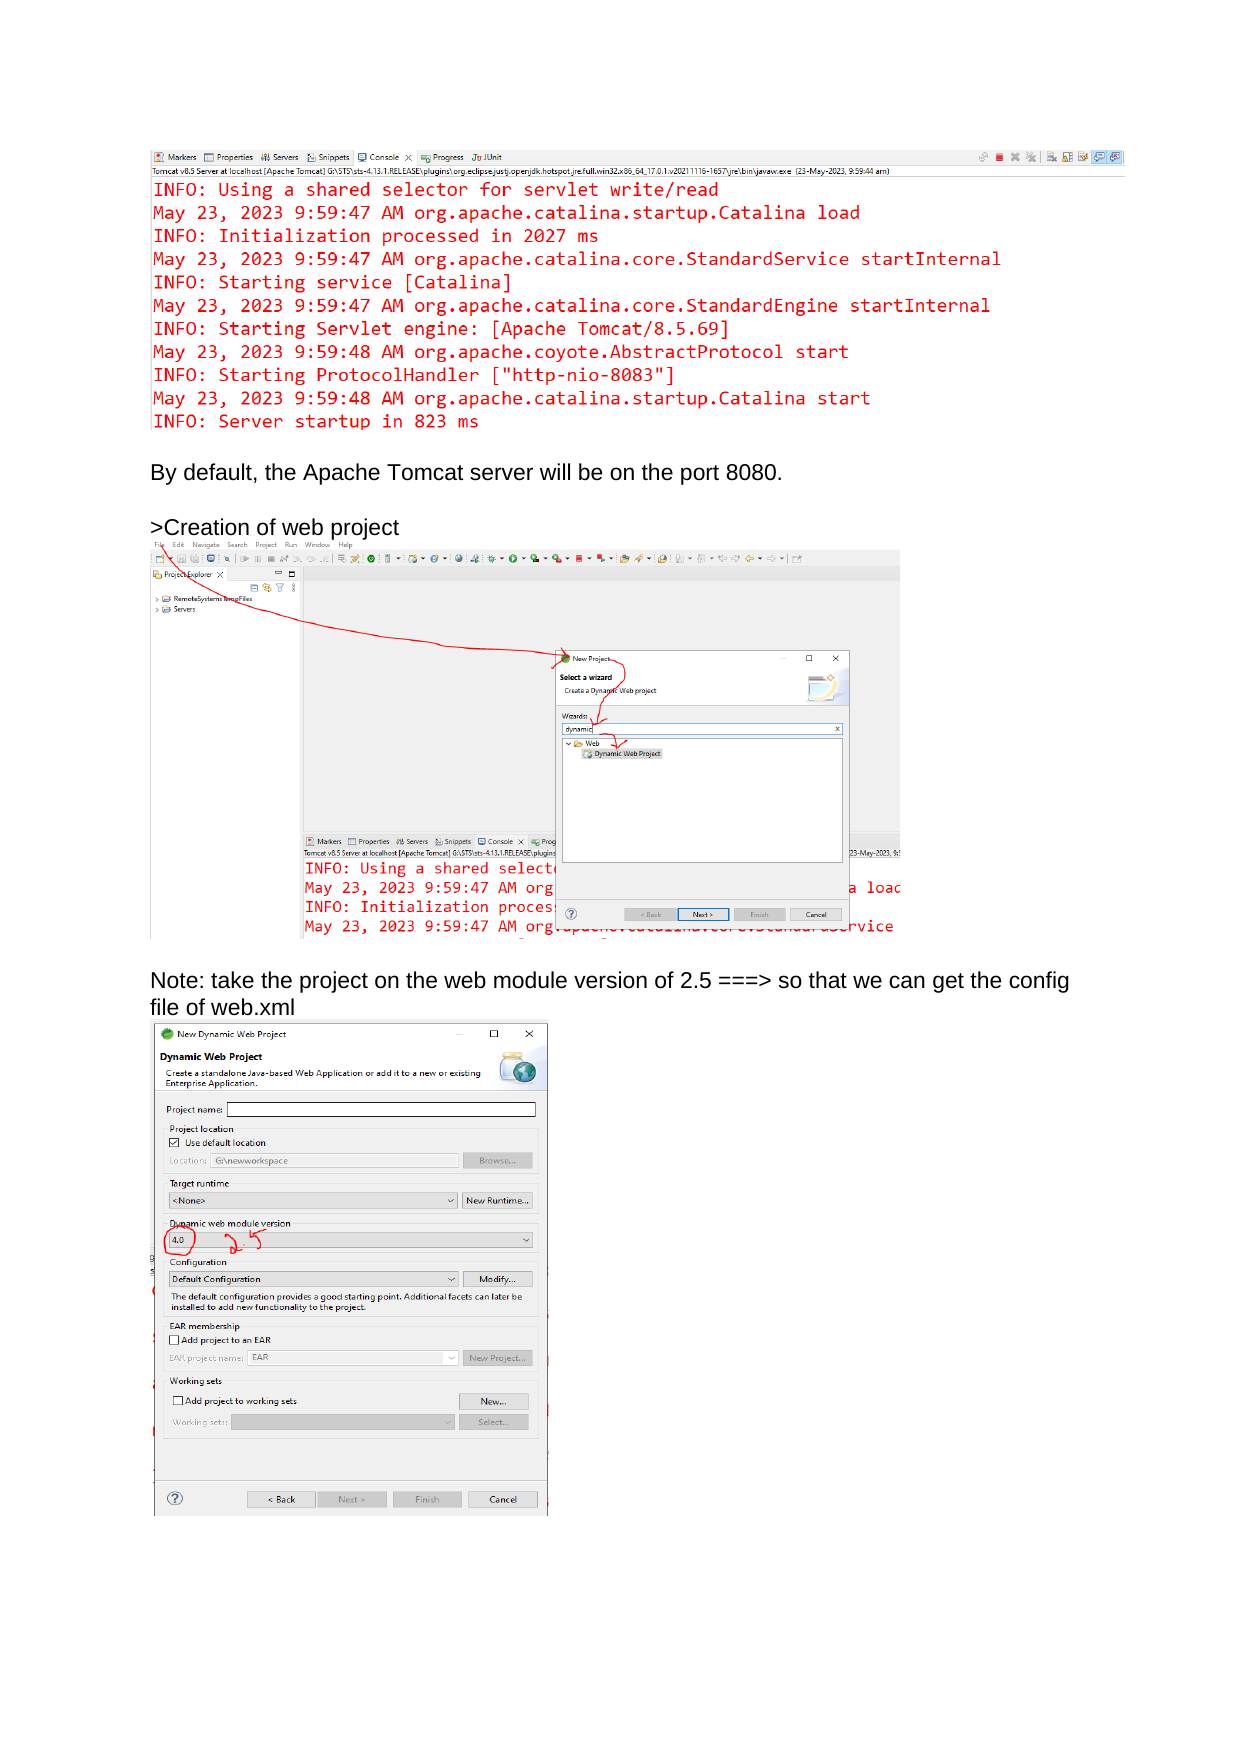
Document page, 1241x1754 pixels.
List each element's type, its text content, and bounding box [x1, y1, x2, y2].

picture [150, 540, 901, 939]
picture [150, 150, 1125, 430]
text Note: take the project on the web module version of 2.5 ===> so that we can get the config file of web.xml [150, 967, 1090, 1020]
picture [150, 1019, 549, 1516]
text By default, the Apache Tomcat server will be on the port 8080. [150, 458, 1090, 485]
text >Creation of web project [150, 513, 1090, 540]
